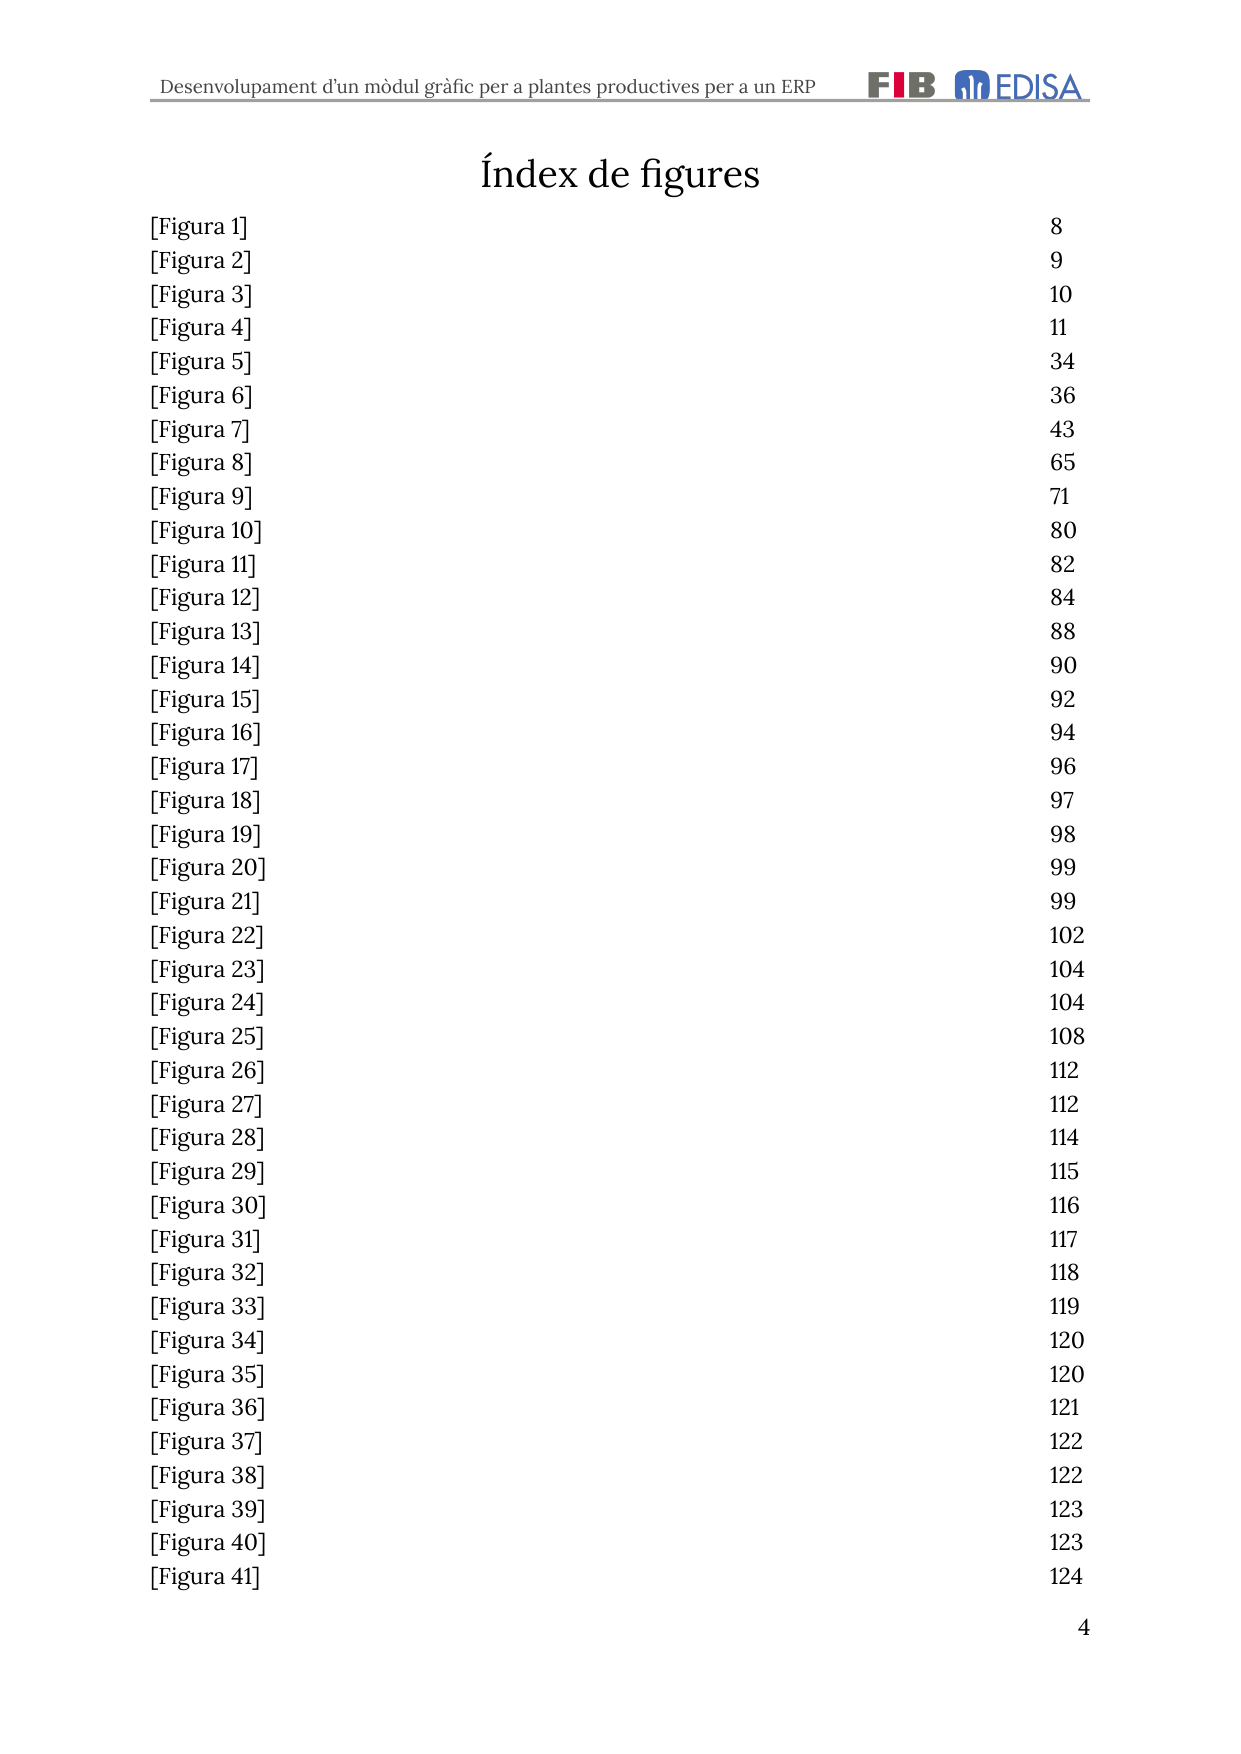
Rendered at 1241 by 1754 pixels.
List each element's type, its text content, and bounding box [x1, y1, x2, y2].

picture [954, 70, 1082, 98]
text [Figura 23] 104 [150, 954, 1090, 983]
text [Figura 10] 80 [150, 515, 1090, 544]
text [Figura 35] 120 [150, 1359, 1090, 1388]
text [Figura 41] 124 [150, 1561, 1090, 1591]
text [Figura 14] 90 [150, 650, 1090, 679]
text [Figura 34] 120 [150, 1325, 1090, 1354]
text [Figura 19] 98 [150, 819, 1090, 848]
text [Figura 29] 115 [150, 1156, 1090, 1186]
text [Figura 28] 114 [150, 1123, 1090, 1152]
text [Figura 21] 99 [150, 886, 1090, 916]
text [Figura 26] 112 [150, 1055, 1090, 1084]
text [Figura 33] 119 [150, 1291, 1090, 1321]
text [Figura 38] 122 [150, 1460, 1090, 1489]
text [Figura 22] 102 [150, 920, 1090, 949]
text [Figura 40] 123 [150, 1528, 1090, 1557]
text [Figura 7] 43 [150, 414, 1090, 443]
text [Figura 17] 96 [150, 751, 1090, 781]
text [Figura 27] 112 [150, 1089, 1090, 1118]
text [Figura 9] 71 [150, 481, 1090, 511]
text [Figura 18] 97 [150, 785, 1090, 814]
text [Figura 1] 8 [150, 211, 1090, 241]
text [Figura 25] 108 [150, 1021, 1090, 1051]
text [Figura 11] 82 [150, 549, 1090, 578]
text [Figura 2] 9 [150, 245, 1090, 274]
text [Figura 3] 10 [150, 279, 1090, 308]
text [Figura 36] 121 [150, 1393, 1090, 1422]
text [Figura 37] 122 [150, 1426, 1090, 1456]
text [Figura 39] 123 [150, 1494, 1090, 1523]
text [Figura 6] 36 [150, 380, 1090, 409]
text [Figura 4] 11 [150, 313, 1090, 342]
text [Figura 30] 116 [150, 1190, 1090, 1219]
text [Figura 15] 92 [150, 684, 1090, 713]
text [Figura 8] 65 [150, 448, 1090, 477]
text [Figura 5] 34 [150, 346, 1090, 376]
text [Figura 20] 99 [150, 853, 1090, 882]
text [Figura 32] 118 [150, 1258, 1090, 1287]
text [Figura 16] 94 [150, 718, 1090, 747]
text [Figura 13] 88 [150, 616, 1090, 646]
text [Figura 31] 117 [150, 1224, 1090, 1253]
title Índex de figures [150, 150, 1090, 198]
text [Figura 12] 84 [150, 583, 1090, 612]
text [Figura 24] 104 [150, 988, 1090, 1017]
picture [857, 70, 938, 98]
